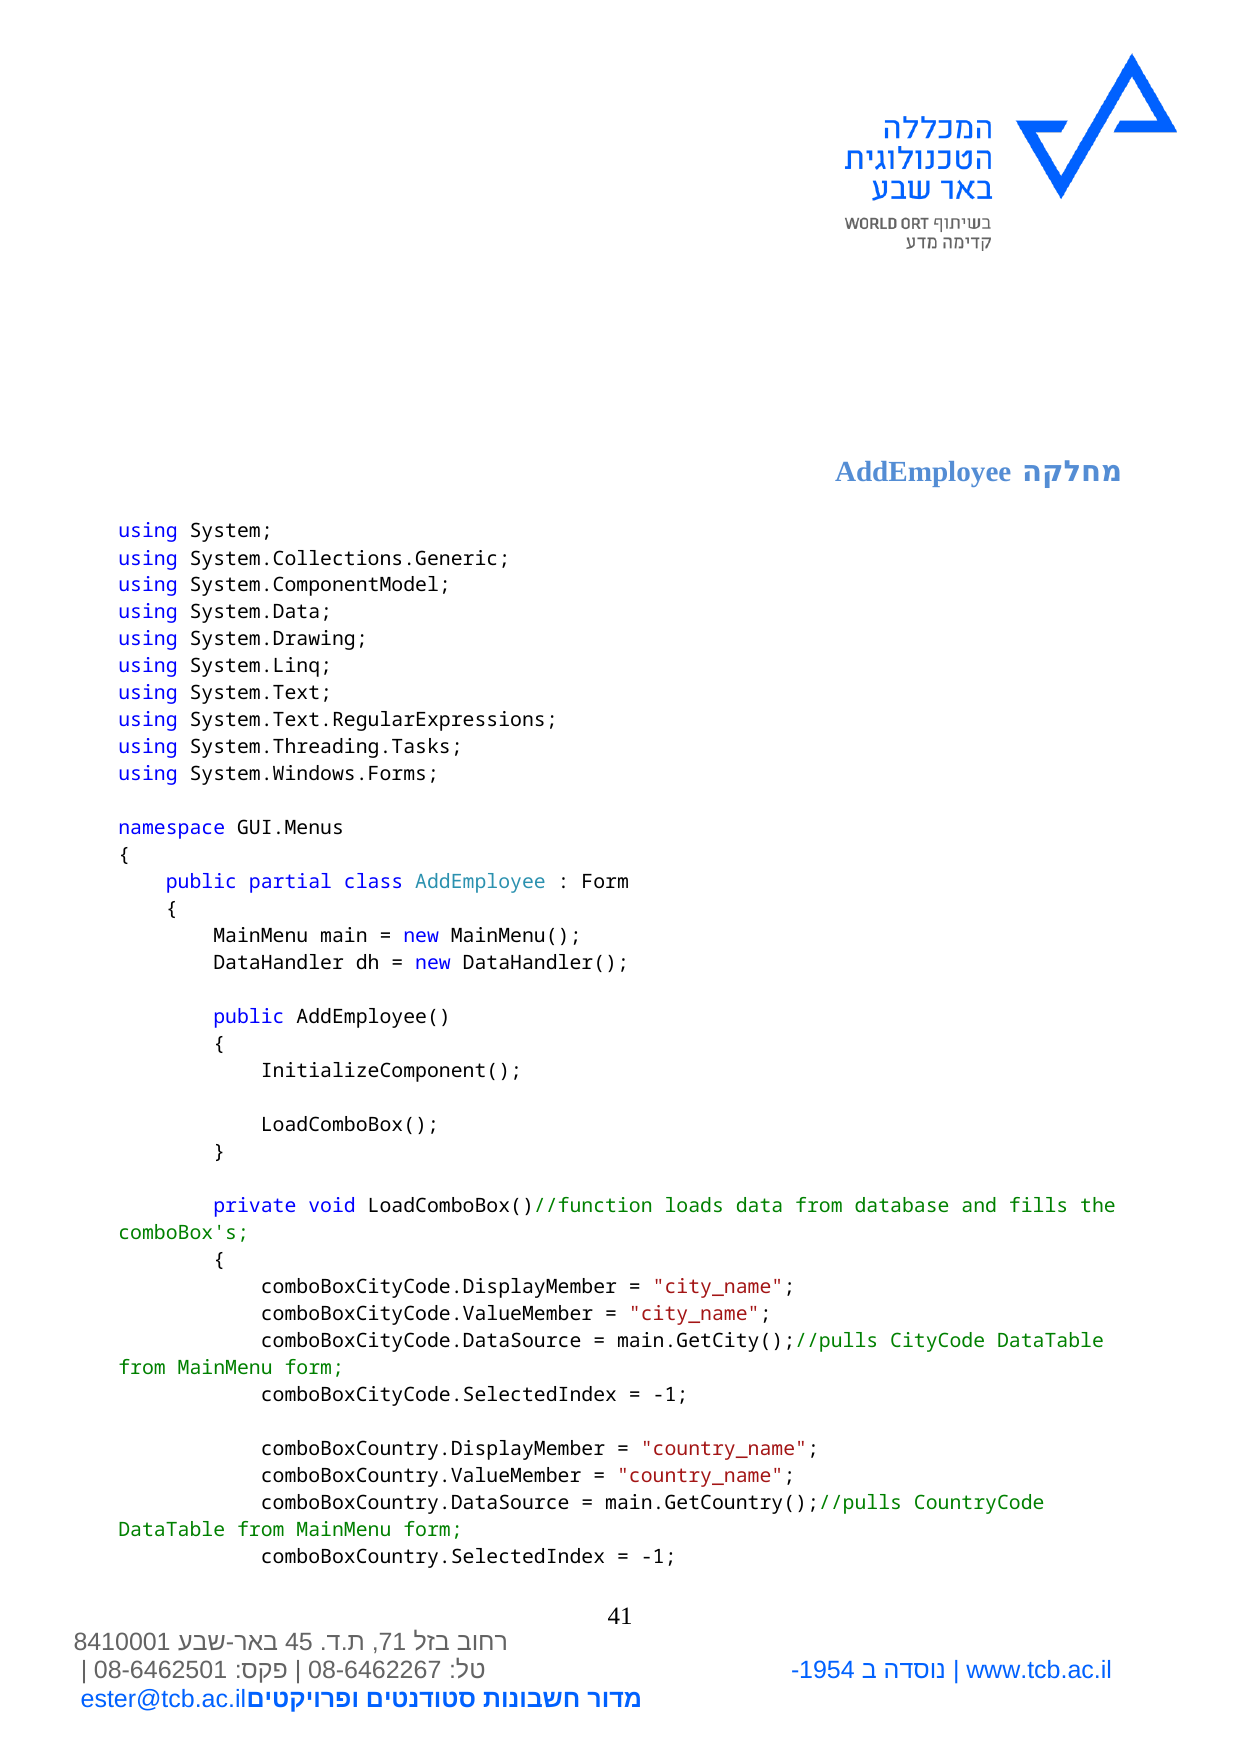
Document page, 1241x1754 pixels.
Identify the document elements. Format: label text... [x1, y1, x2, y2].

text comboBoxCountry.DisplayMember = "country_name"; [118, 1434, 1122, 1461]
text comboBoxCityCode.DataSource = main.GetCity();//pulls CityCode DataTable from MainMenu form; [118, 1326, 1122, 1380]
text using System.Linq; [118, 652, 1122, 679]
text comboBoxCountry.SelectedIndex = -1; [118, 1542, 1122, 1569]
subtitle מחלקה AddEmployee [118, 454, 1122, 488]
text namespace GUI.Menus [118, 813, 1122, 841]
text { [118, 894, 1122, 921]
text LoadComboBox(); [118, 1110, 1122, 1137]
text comboBoxCountry.DataSource = main.GetCountry();//pulls CountryCode DataTable from MainMenu form; [118, 1488, 1122, 1542]
text using System.Windows.Forms; [118, 759, 1122, 787]
text public AddEmployee() [118, 1002, 1122, 1029]
text using System.Text.RegularExpressions; [118, 706, 1122, 733]
text using System.Threading.Tasks; [118, 733, 1122, 759]
picture [844, 53, 1177, 251]
text DataHandler dh = new DataHandler(); [118, 948, 1122, 975]
text comboBoxCityCode.SelectedIndex = -1; [118, 1380, 1122, 1407]
text using System.Text; [118, 679, 1122, 706]
text InitializeComponent(); [118, 1056, 1122, 1083]
text MainMenu main = new MainMenu(); [118, 921, 1122, 948]
text using System; [118, 517, 1122, 544]
text { [118, 1029, 1122, 1056]
text using System.Collections.Generic; [118, 544, 1122, 571]
text comboBoxCityCode.ValueMember = "city_name"; [118, 1299, 1122, 1326]
text public partial class AddEmployee : Form [118, 867, 1122, 894]
text { [118, 1245, 1122, 1272]
text using System.Drawing; [118, 625, 1122, 652]
text comboBoxCityCode.DisplayMember = "city_name"; [118, 1272, 1122, 1299]
text private void LoadComboBox()//function loads data from database and fills the comboBox's; [118, 1191, 1122, 1245]
text } [118, 1137, 1122, 1164]
text using System.ComponentModel; [118, 571, 1122, 598]
text { [118, 841, 1122, 867]
text using System.Data; [118, 598, 1122, 625]
text comboBoxCountry.ValueMember = "country_name"; [118, 1461, 1122, 1488]
